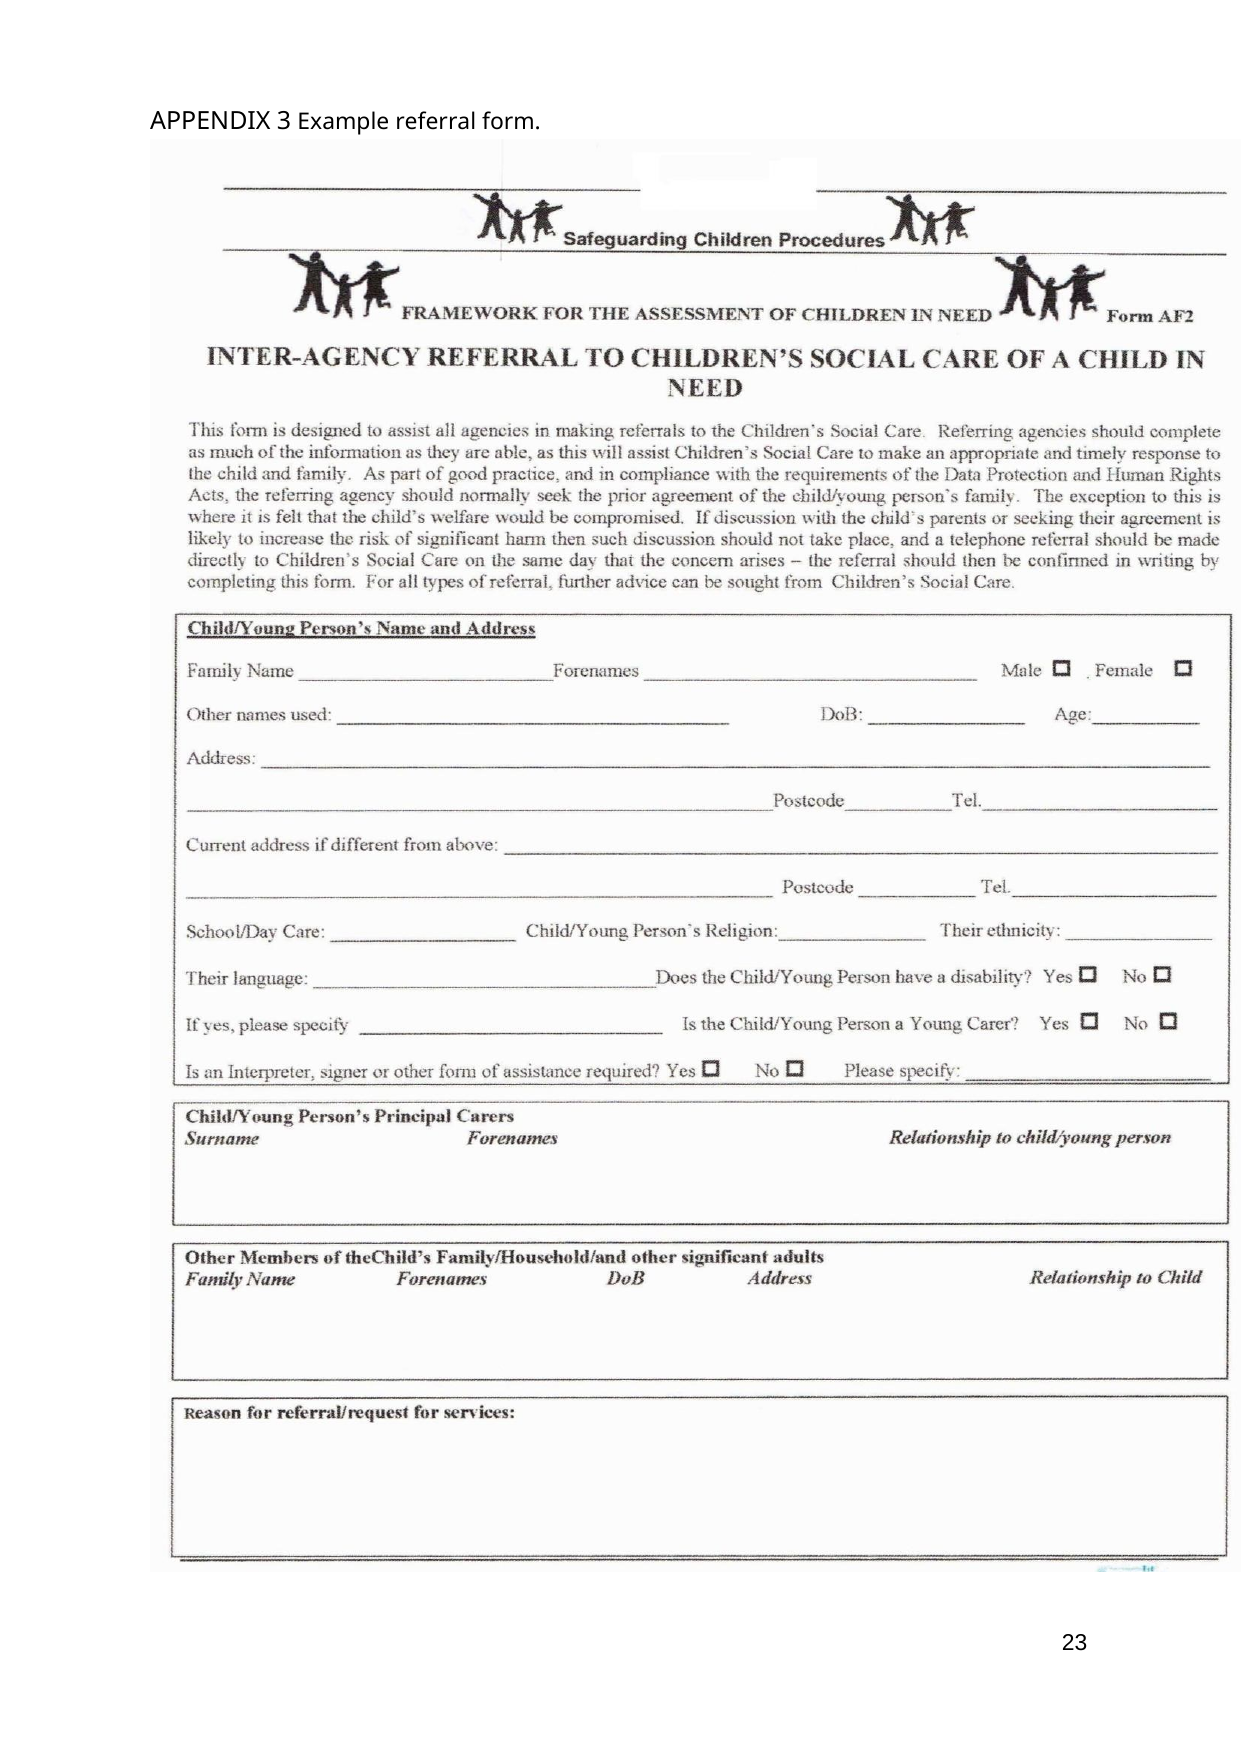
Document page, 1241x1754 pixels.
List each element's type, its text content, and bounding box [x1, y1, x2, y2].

picture [150, 139, 1241, 1572]
text APPENDIX 3 Example referral form. [150, 102, 1087, 139]
